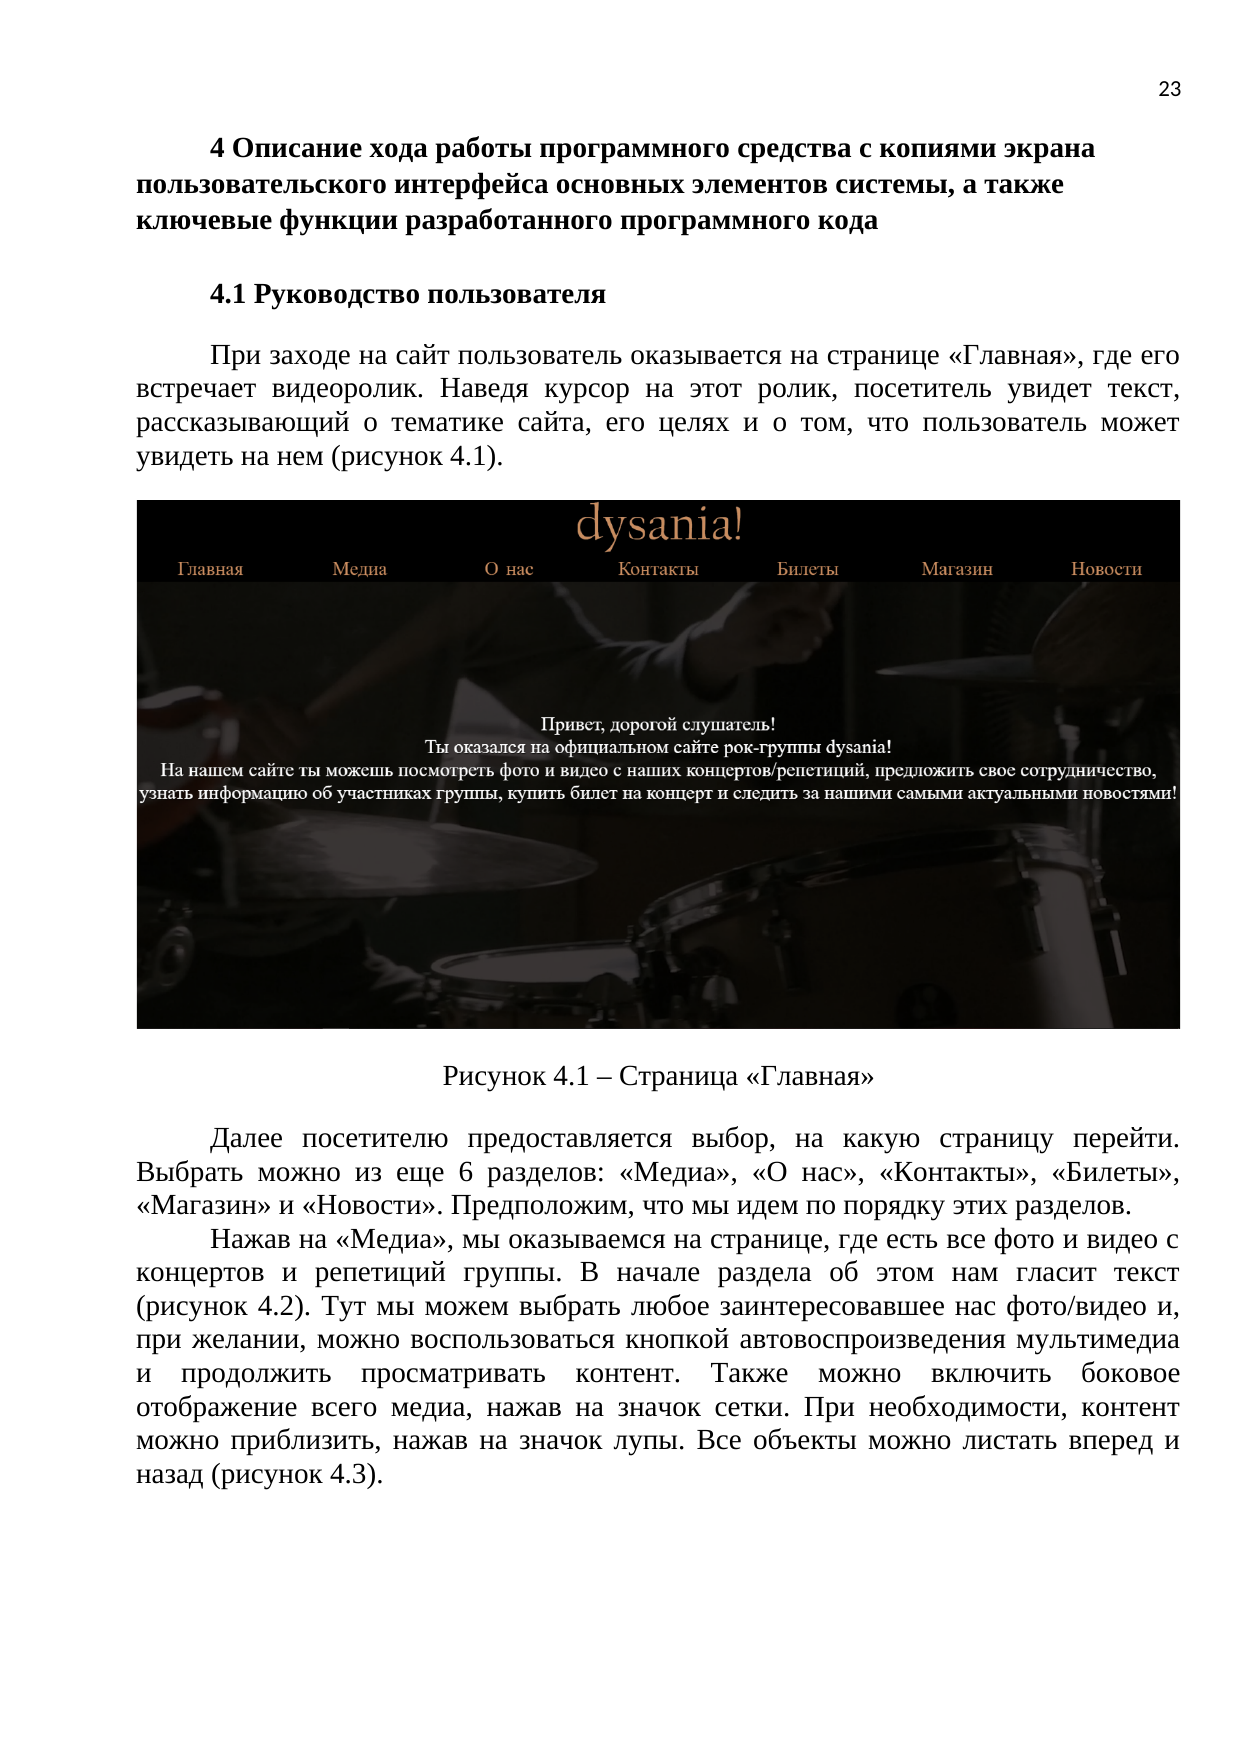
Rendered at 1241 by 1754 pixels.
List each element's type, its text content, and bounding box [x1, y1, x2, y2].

text Далее посетителю предоставляется выбор, на какую страницу перейти. Выбрать можно из еще 6 разделов: «Медиа», «О нас», «Контакты», «Билеты», «Магазин» и «Новости». Предположим, что мы идем по порядку этих разделов. [136, 1120, 1181, 1221]
picture [136, 500, 1181, 1029]
text При заходе на сайт пользователь оказывается на странице «Главная», где его встречает видеоролик. Наведя курсор на этот ролик, посетитель увидет текст, рассказывающий о тематике сайта, его целях и о том, что пользователь может увидеть на нем (рисунок 4.1). [136, 337, 1181, 471]
text Нажав на «Медиа», мы оказываемся на странице, где есть все фото и видео с концертов и репетиций группы. В начале раздела об этом нам гласит текст (рисунок 4.2). Тут мы можем выбрать любое заинтересовавшее нас фото/видео и, при желании, можно воспользоваться кнопкой автовоспроизведения мультимедиа и продолжить просматривать контент. Также можно включить боковое отображение всего медиа, нажав на значок сетки. При необходимости, контент можно приблизить, нажав на значок лупы. Все объекты можно листать вперед и назад (рисунок 4.3). [136, 1221, 1181, 1489]
text Рисунок 4.1 – Страница «Главная» [136, 1058, 1181, 1091]
subtitle 4.1 Руководство пользователя [136, 276, 1181, 309]
subtitle 4 Описание хода работы программного средства с копиями экрана пользовательского интерфейса основных элементов системы, а также ключевые функции разработанного программного кода [136, 130, 1181, 236]
